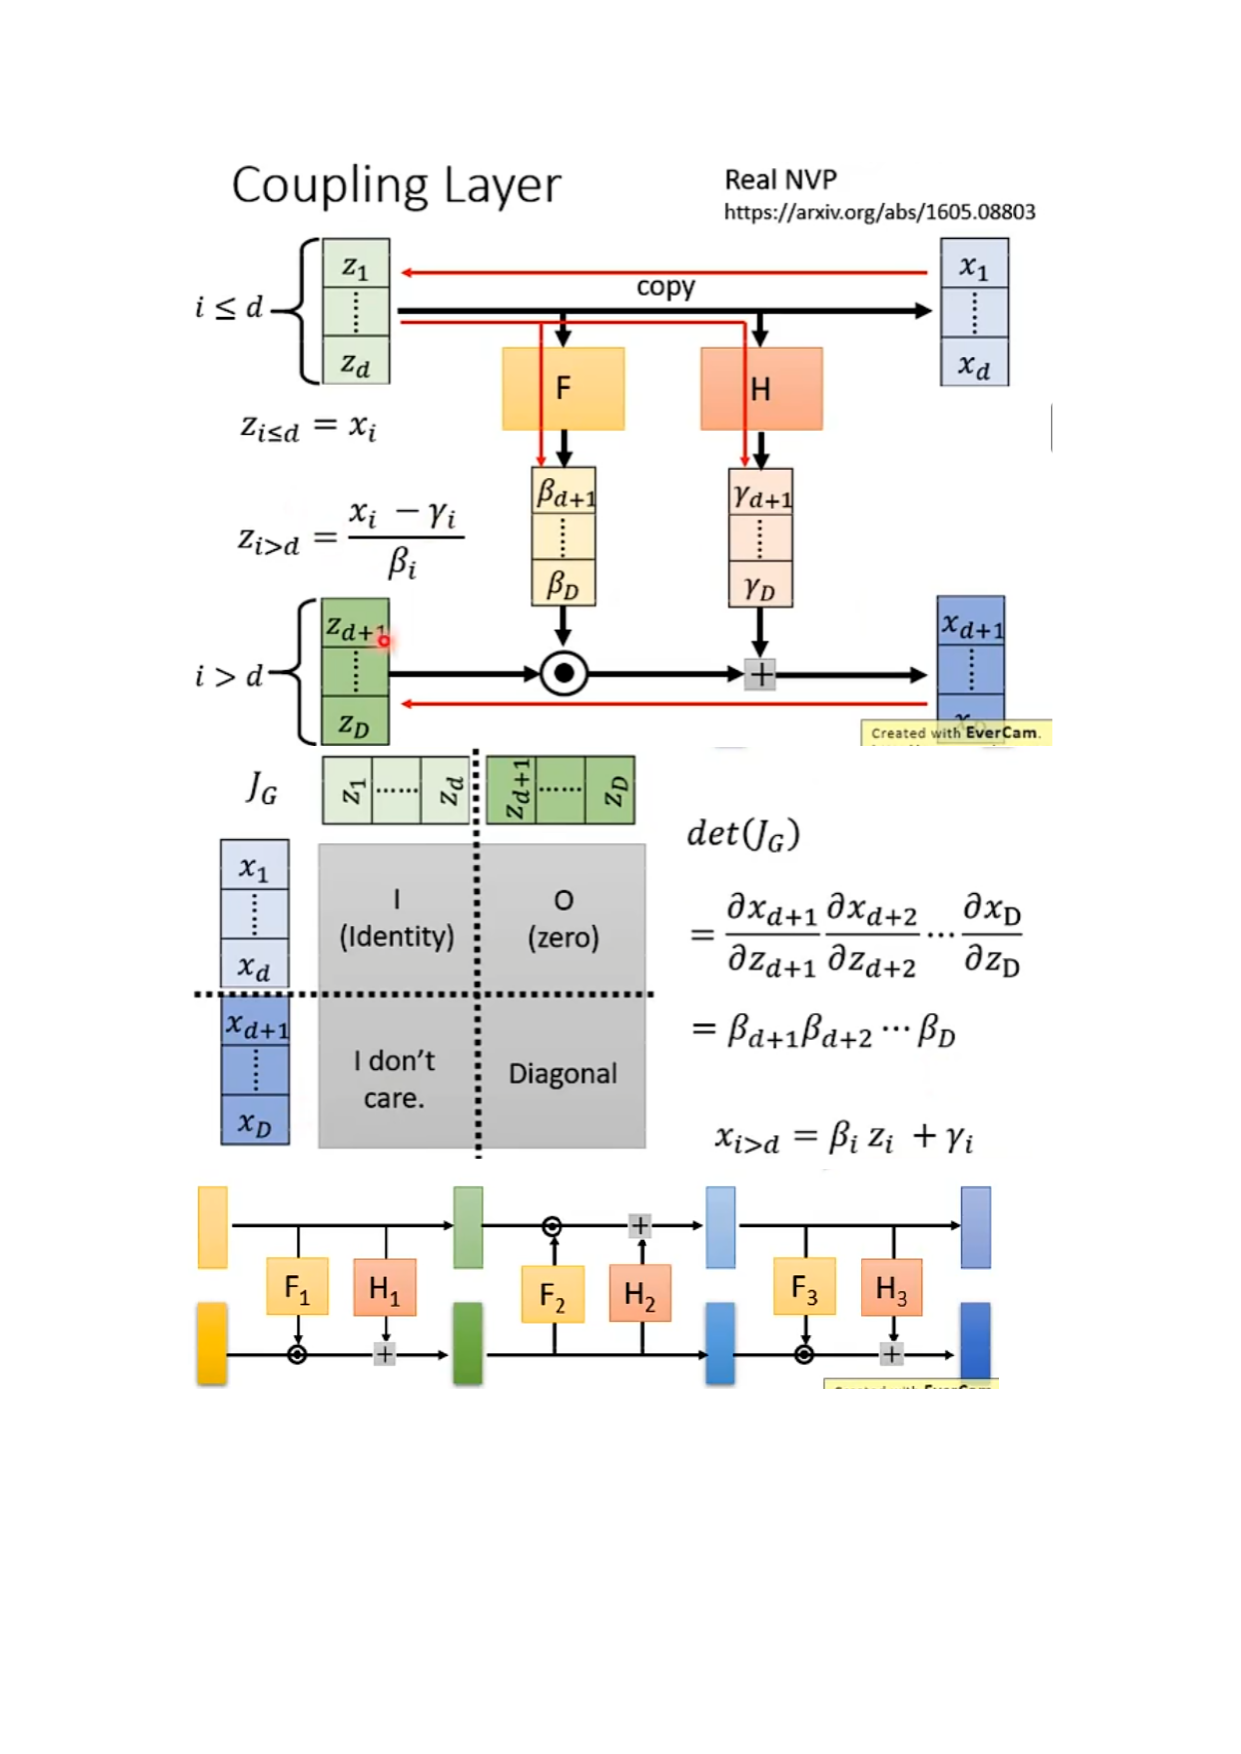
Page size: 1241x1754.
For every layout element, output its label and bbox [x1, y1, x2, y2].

picture [187, 747, 1033, 1159]
picture [187, 1169, 999, 1389]
picture [187, 162, 1053, 746]
